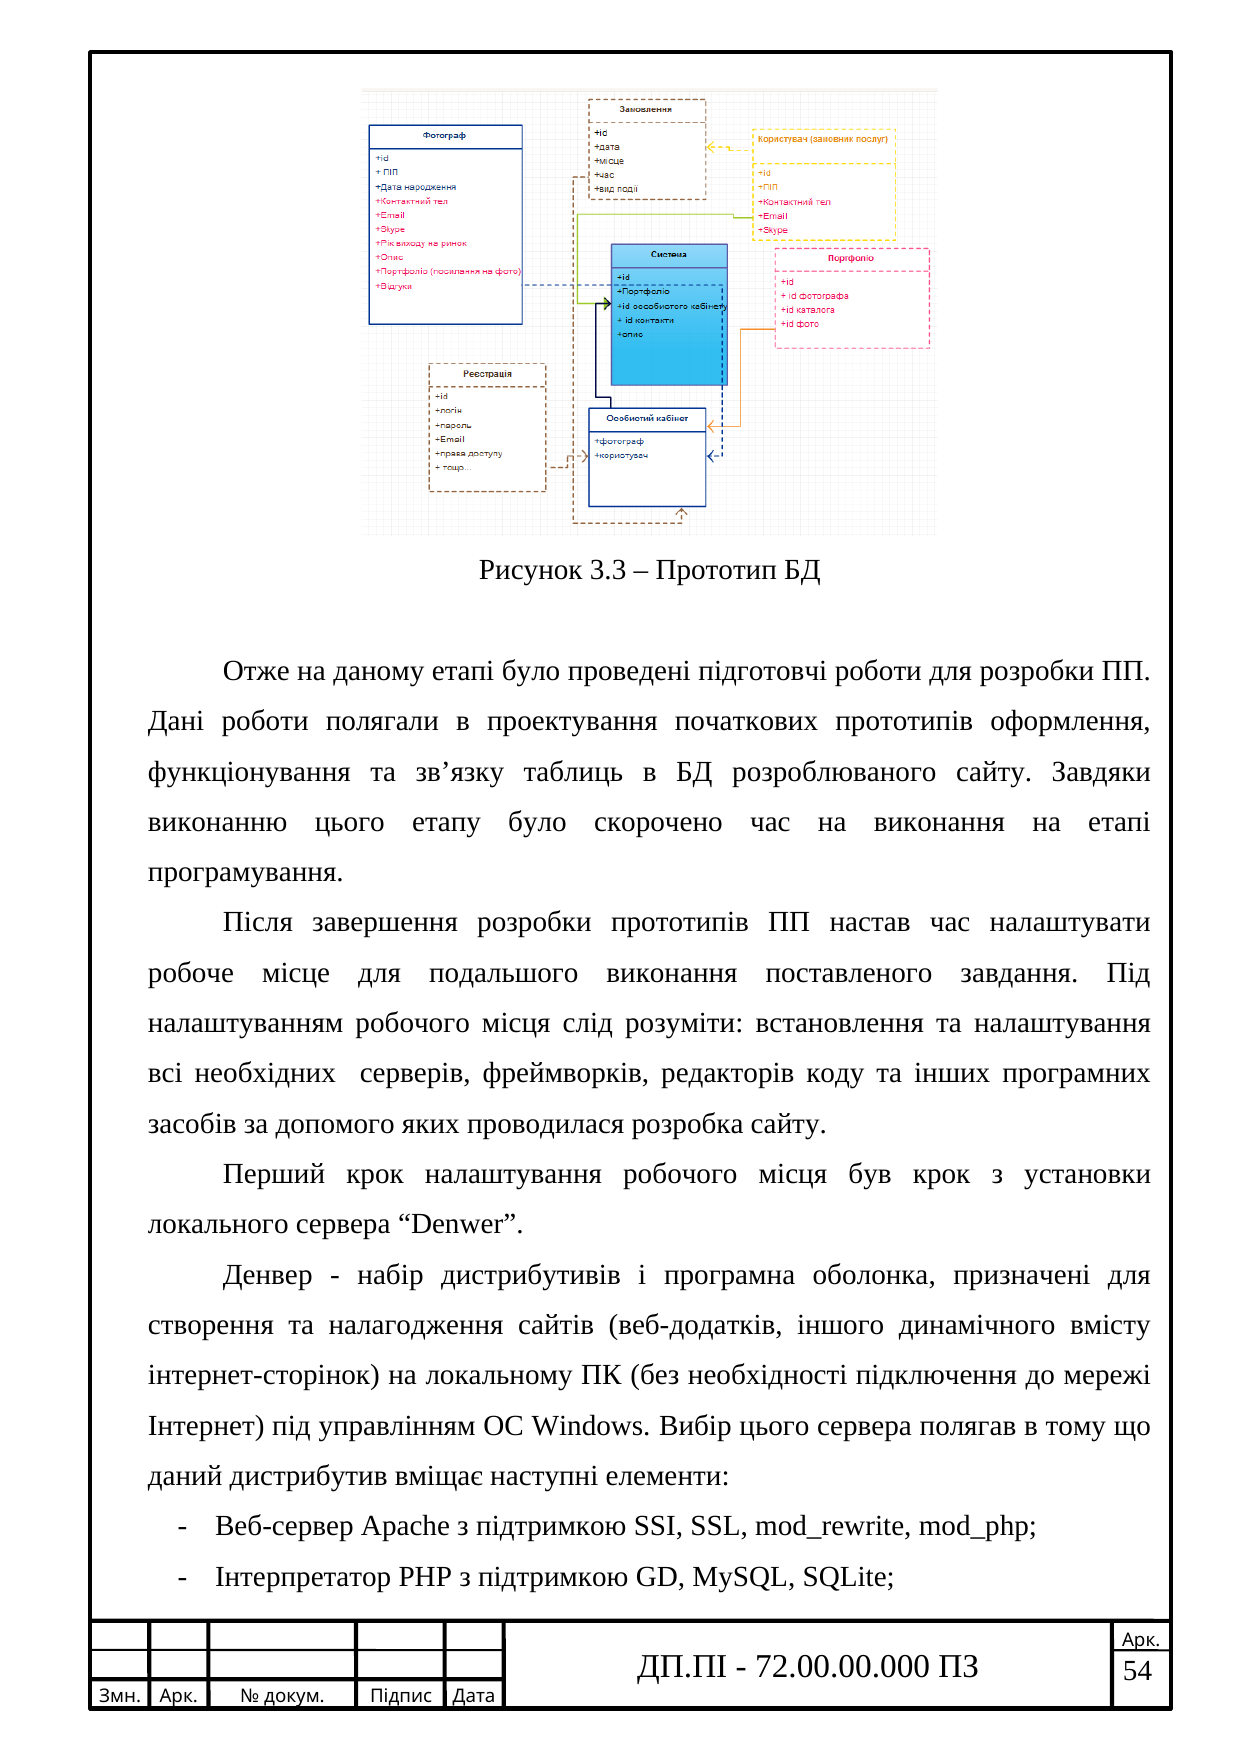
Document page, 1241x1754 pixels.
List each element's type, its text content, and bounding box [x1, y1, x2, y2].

text Після завершення розробки прототипів ПП настав час налаштувати робоче місце для подальшого виконання поставленого завдання. Під налаштуванням робочого місця слід розуміти: встановлення та налаштування всі необхідних серверів, фреймворків, редакторів коду та інших програмних засобів за допомого яких проводилася розробка сайту. [148, 904, 1152, 1139]
text Рисунок 3.3 – Прототип БД [148, 552, 1152, 586]
picture [361, 88, 938, 536]
text Перший крок налаштування робочого місця був крок з установки локального сервера “Denwer”. [148, 1156, 1152, 1240]
list Інтерпретатор PHP з підтримкою GD, MySQL, SQLite; [177, 1559, 1152, 1592]
list Веб-сервер Apache з підтримкою SSI, SSL, mod_rewrite, mod_php; [177, 1508, 1152, 1542]
text Денвер - набір дистрибутивів і програмна оболонка, призначені для створення та налагодження сайтів (веб-додатків, іншого динамічного вмісту інтернет-сторінок) на локальному ПК (без необхідності підключення до мережі Інтернет) під управлінням ОС Windows. Вибір цього сервера полягав в тому що даний дистрибутив вміщає наступні елементи: [148, 1257, 1152, 1492]
text Отже на даному етапі було проведені підготовчі роботи для розробки ПП. Дані роботи полягали в проектування початкових прототипів оформлення, функціонування та зв’язку таблиць в БД розроблюваного сайту. Завдяки виконанню цього етапу було скорочено час на виконання на етапі програмування. [148, 653, 1152, 888]
